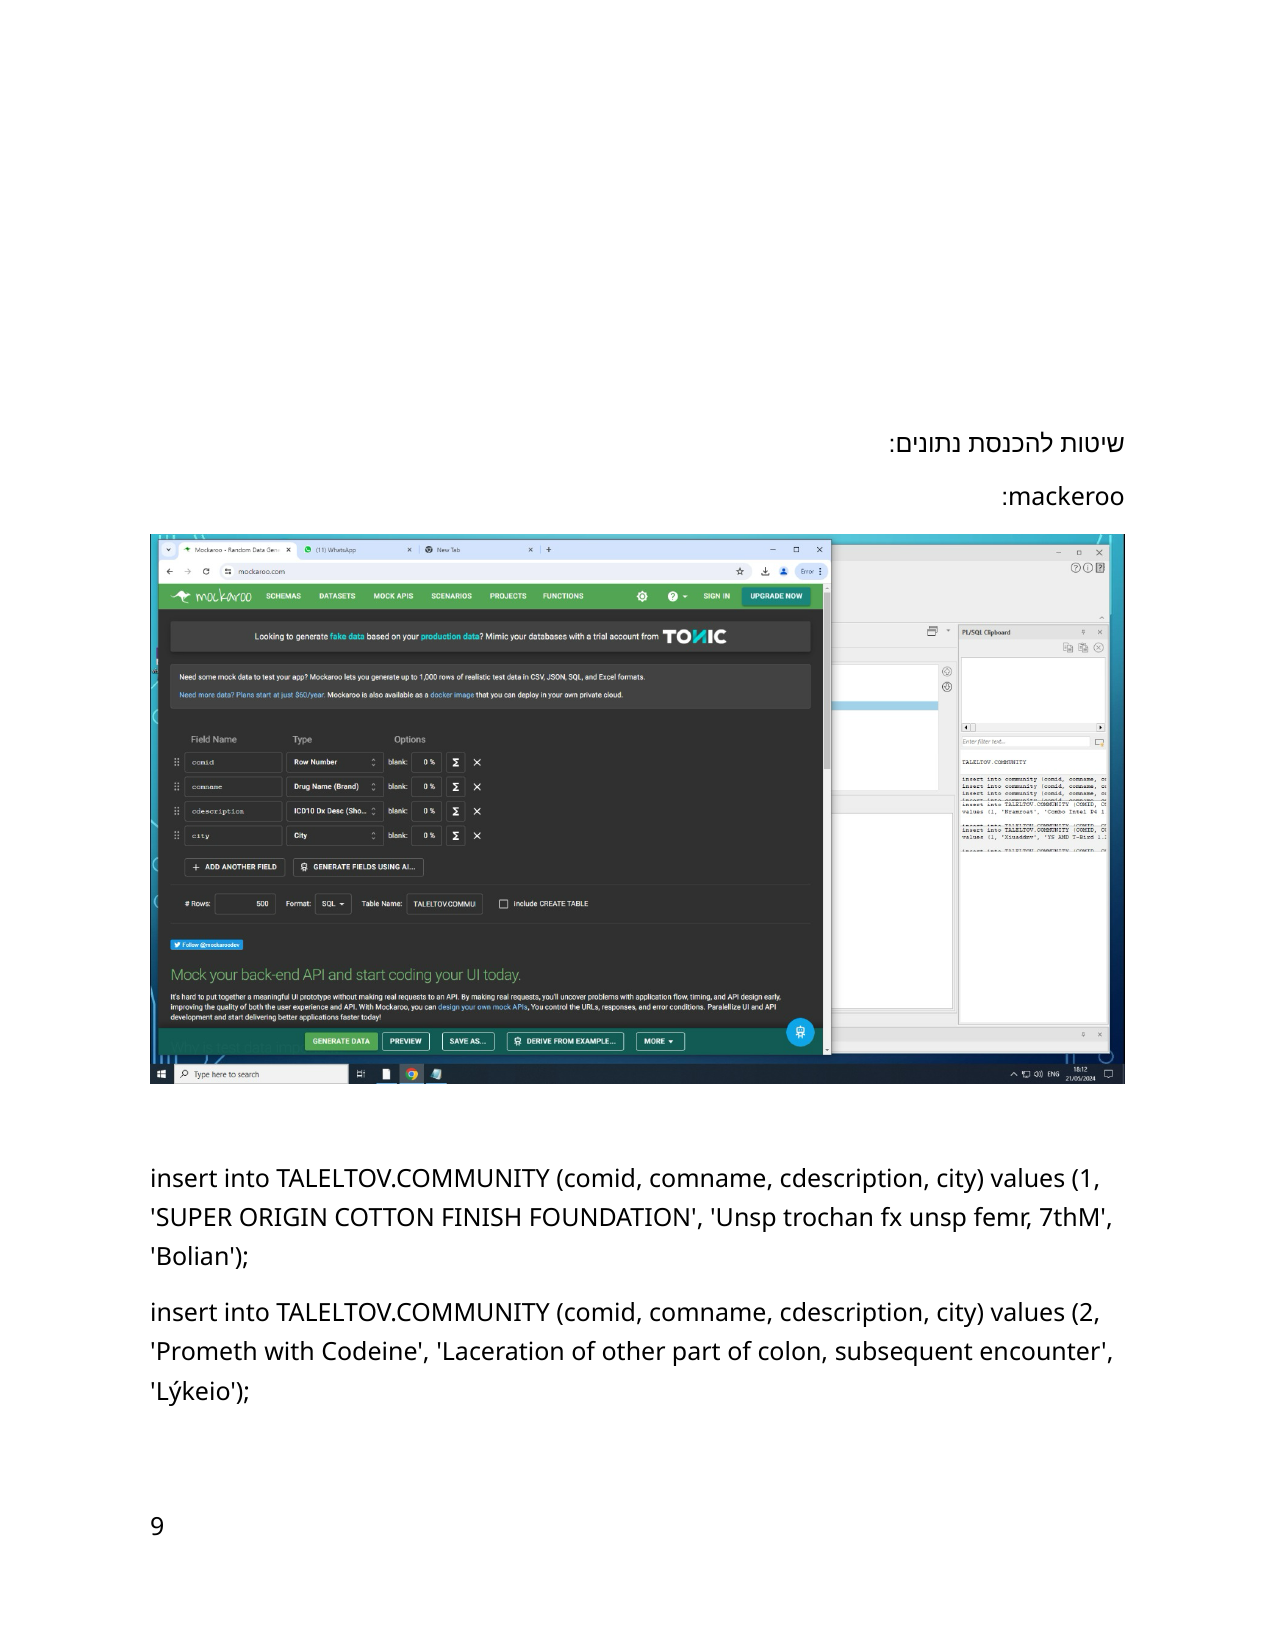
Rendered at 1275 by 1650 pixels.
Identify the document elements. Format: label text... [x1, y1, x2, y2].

text insert into TALELTOV.COMMUNITY (comid, comname, cdescription, city) values (2, 'Prometh with Codeine', 'Laceration of other part of colon, subsequent encounter', 'Lýkeio'); [150, 1295, 1125, 1407]
text שיטות להכנסת נתונים: [150, 429, 1125, 458]
text mackeroo: [150, 479, 1125, 513]
text insert into TALELTOV.COMMUNITY (comid, comname, cdescription, city) values (1, 'SUPER ORIGIN COTTON FINISH FOUNDATION', 'Unsp trochan fx unsp femr, 7thM', 'Bolian'); [150, 1161, 1125, 1273]
picture [150, 534, 1125, 1084]
